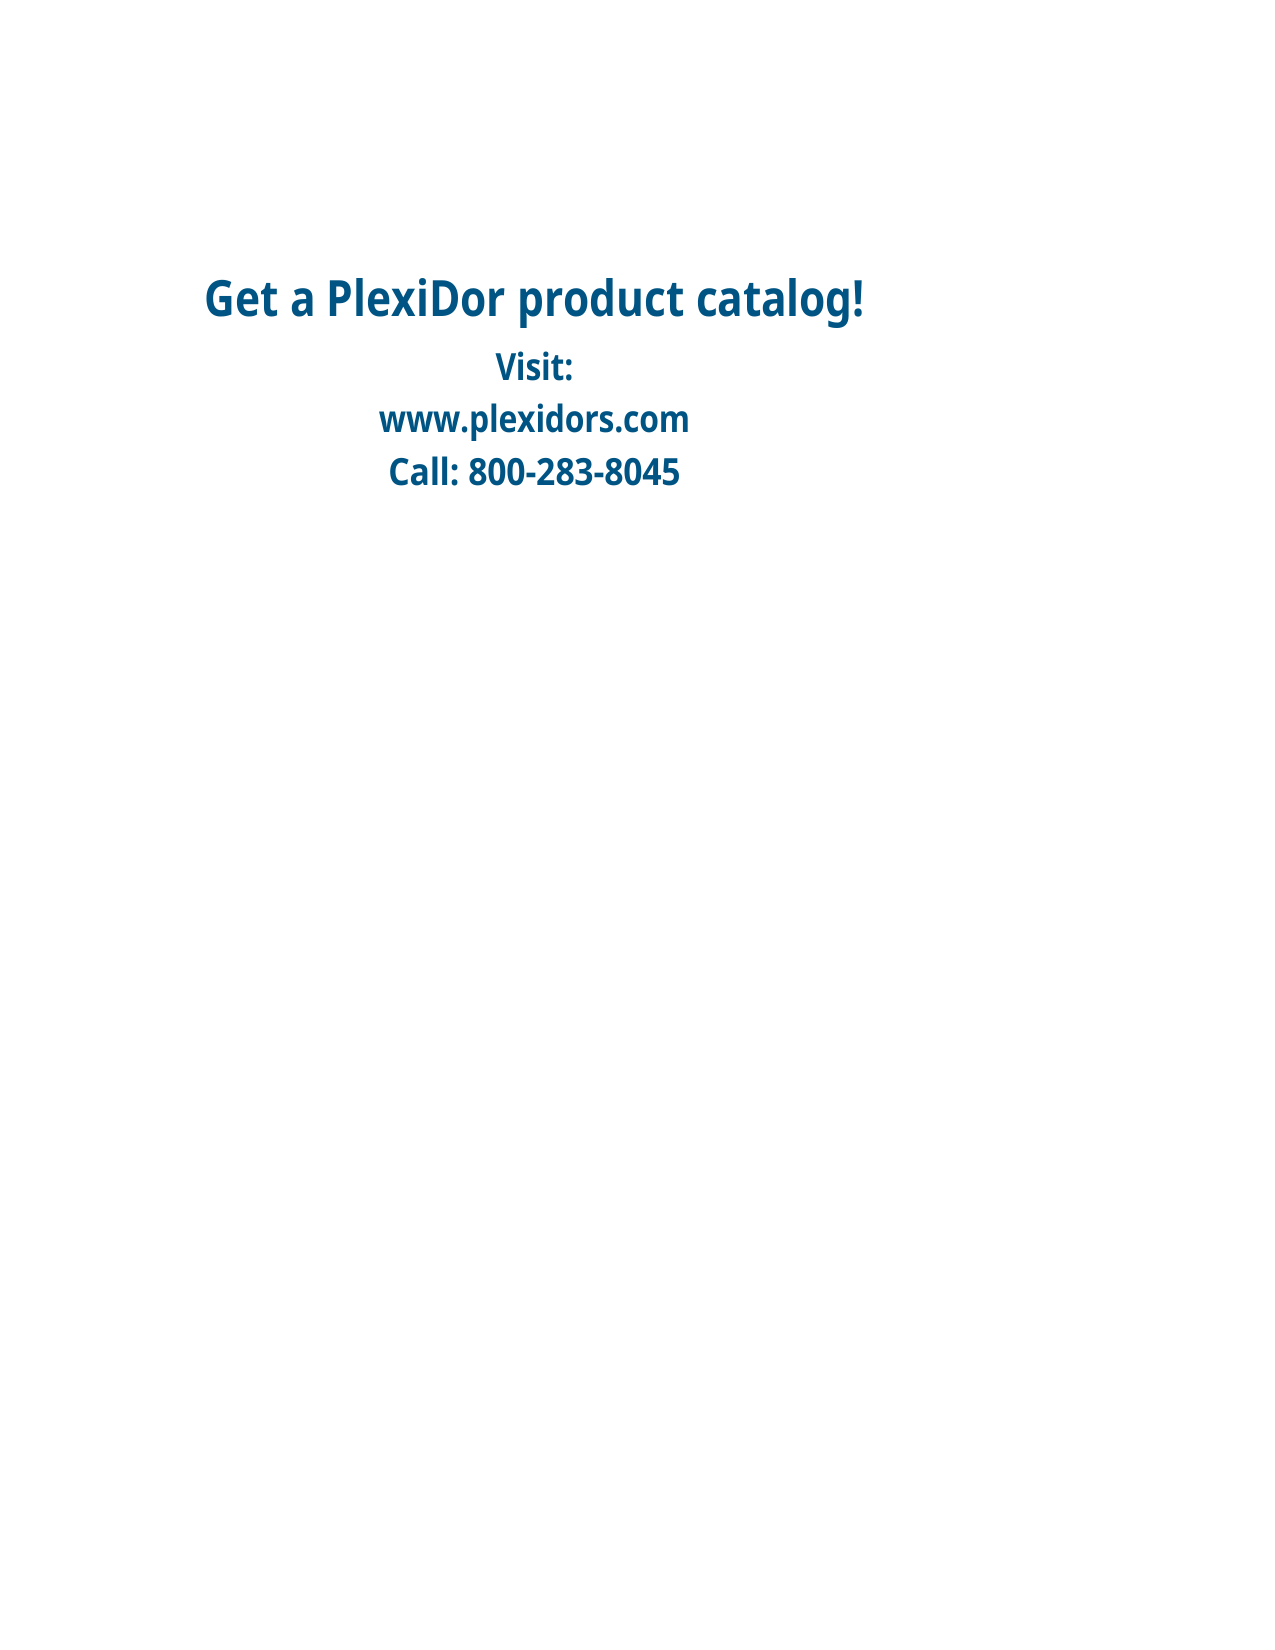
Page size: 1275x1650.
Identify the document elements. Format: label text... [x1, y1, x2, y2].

subtitle Visit: www.plexidors.com Call: 800-283-8045 [344, 340, 724, 496]
text Get a PlexiDor product catalog! [148, 263, 920, 331]
